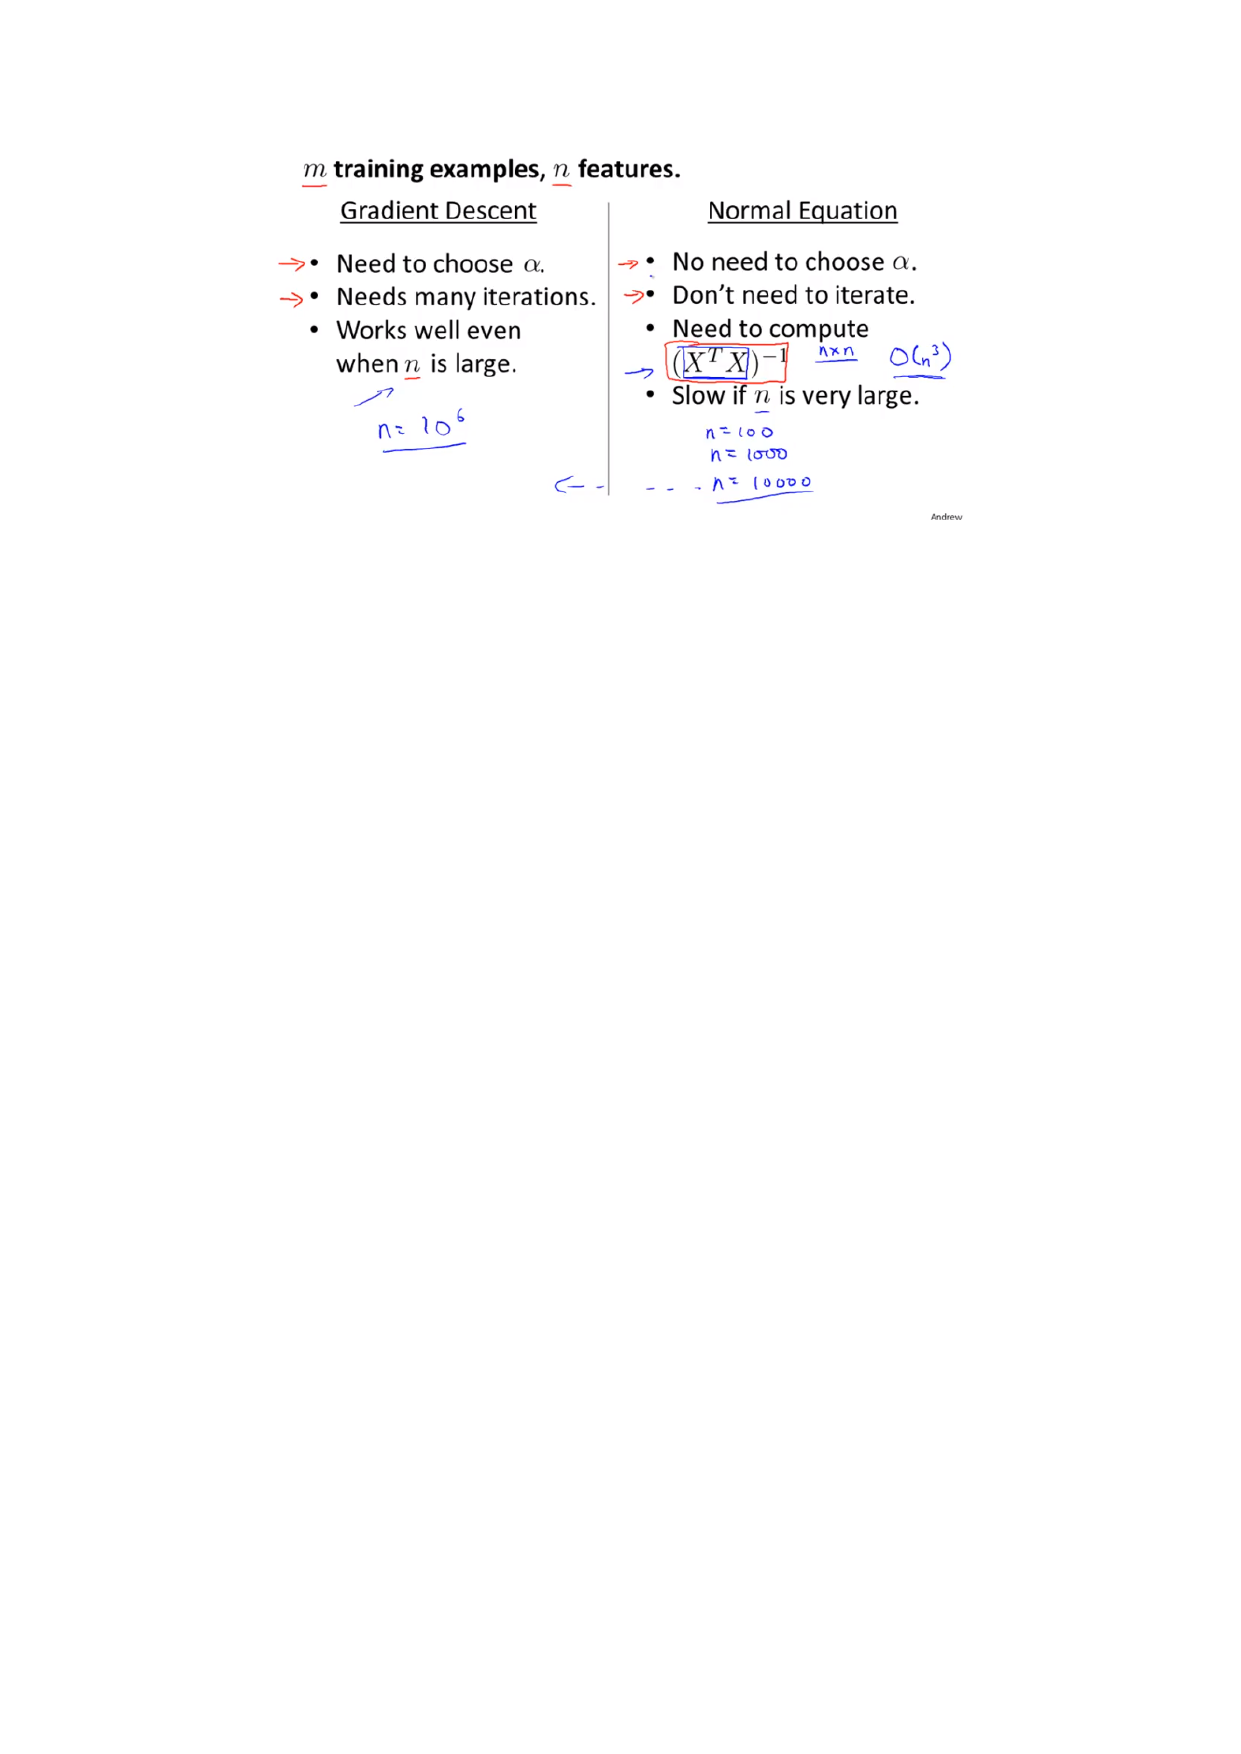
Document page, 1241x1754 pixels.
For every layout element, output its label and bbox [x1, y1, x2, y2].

picture [276, 147, 964, 520]
